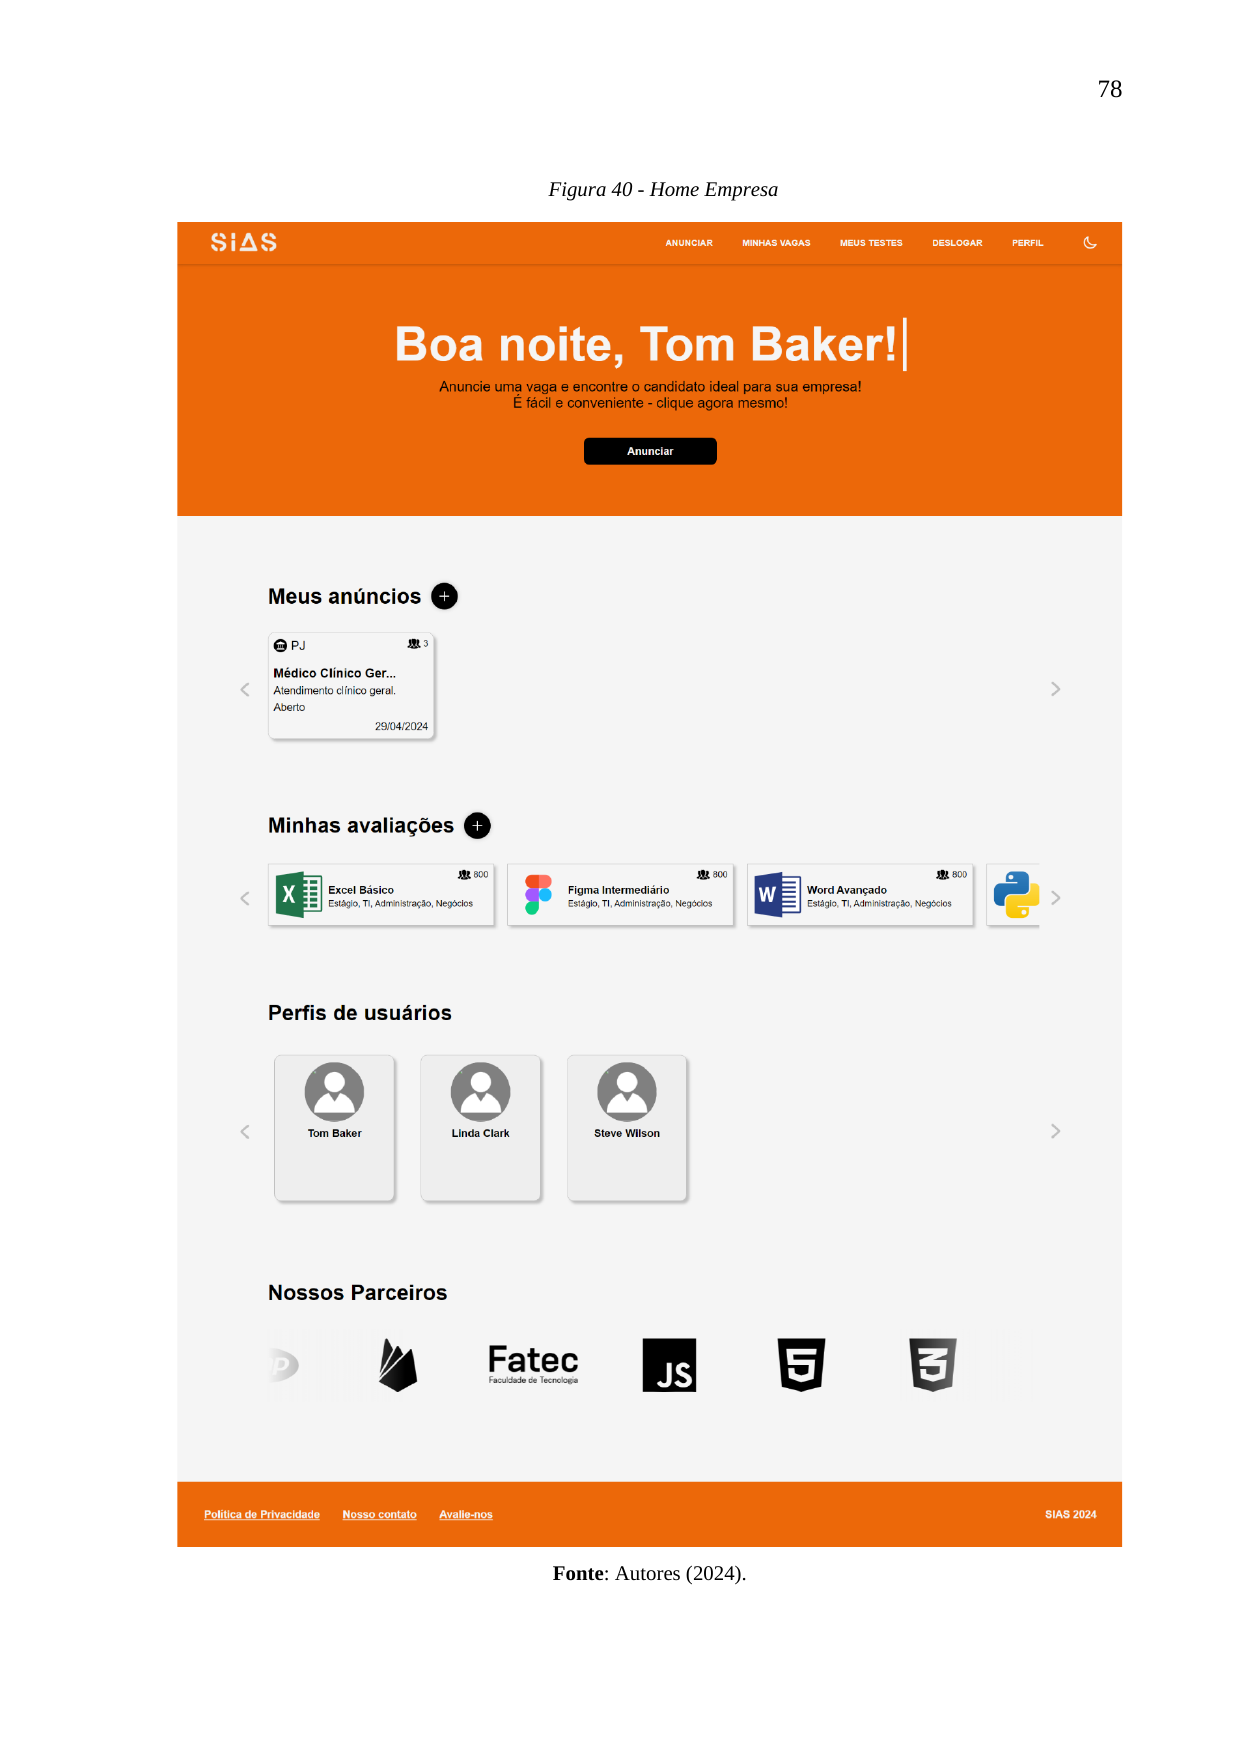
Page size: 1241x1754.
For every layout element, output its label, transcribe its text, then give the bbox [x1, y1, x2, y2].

text Figura 40 - Home Empresa [177, 177, 1122, 201]
text Fonte: Autores (2024). [177, 1561, 1122, 1585]
picture [177, 222, 1123, 1547]
